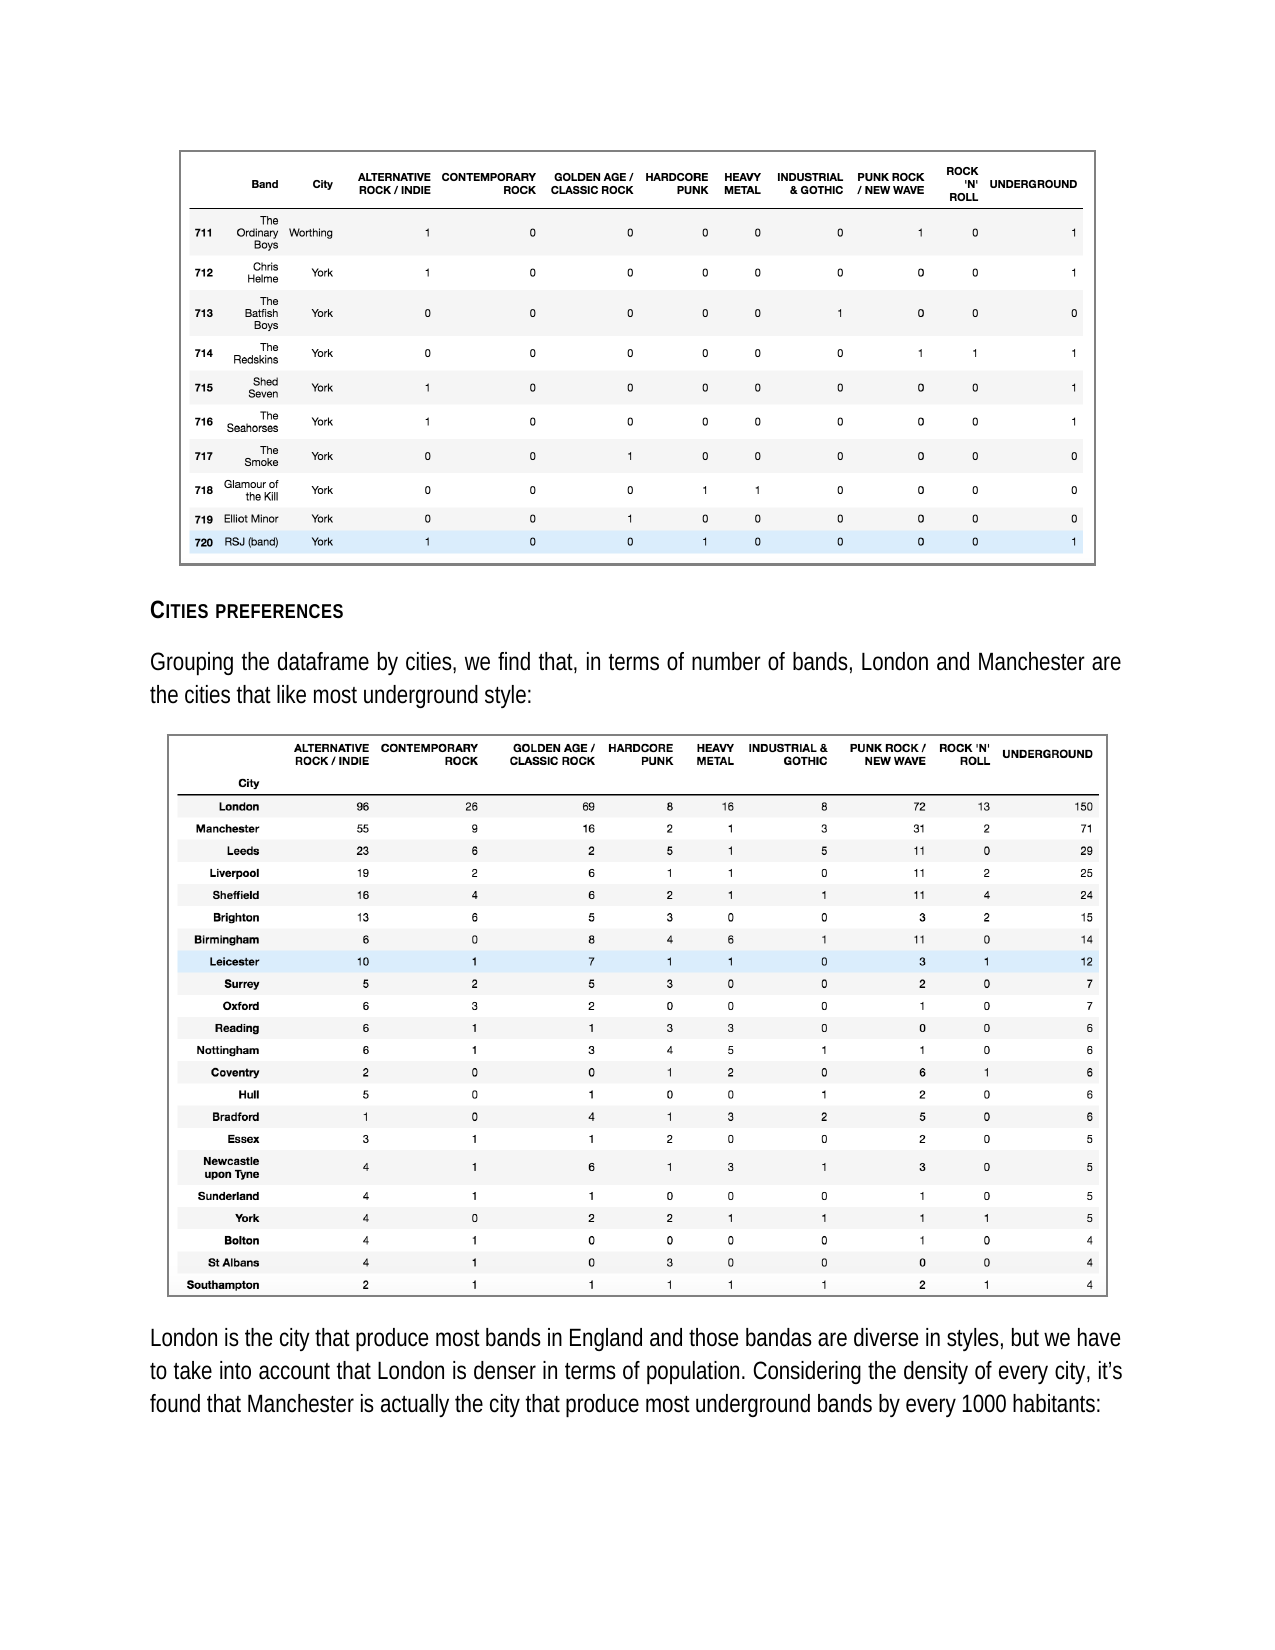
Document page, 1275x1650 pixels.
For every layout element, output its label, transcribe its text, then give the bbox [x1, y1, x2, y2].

subtitle Cities preferences [150, 595, 1125, 624]
picture [181, 152, 1094, 563]
text Grouping the dataframe by cities, we find that, in terms of number of bands, London and Manchester are the cities that like most underground style: [150, 647, 1125, 708]
picture [169, 736, 1106, 1295]
text London is the city that produce most bands in England and those bandas are diverse in styles, but we have to take into account that London is denser in terms of population. Considering the density of every city, it’s found that Manchester is actually the city that produce most underground bands by every 1000 habitants: [150, 1323, 1125, 1417]
